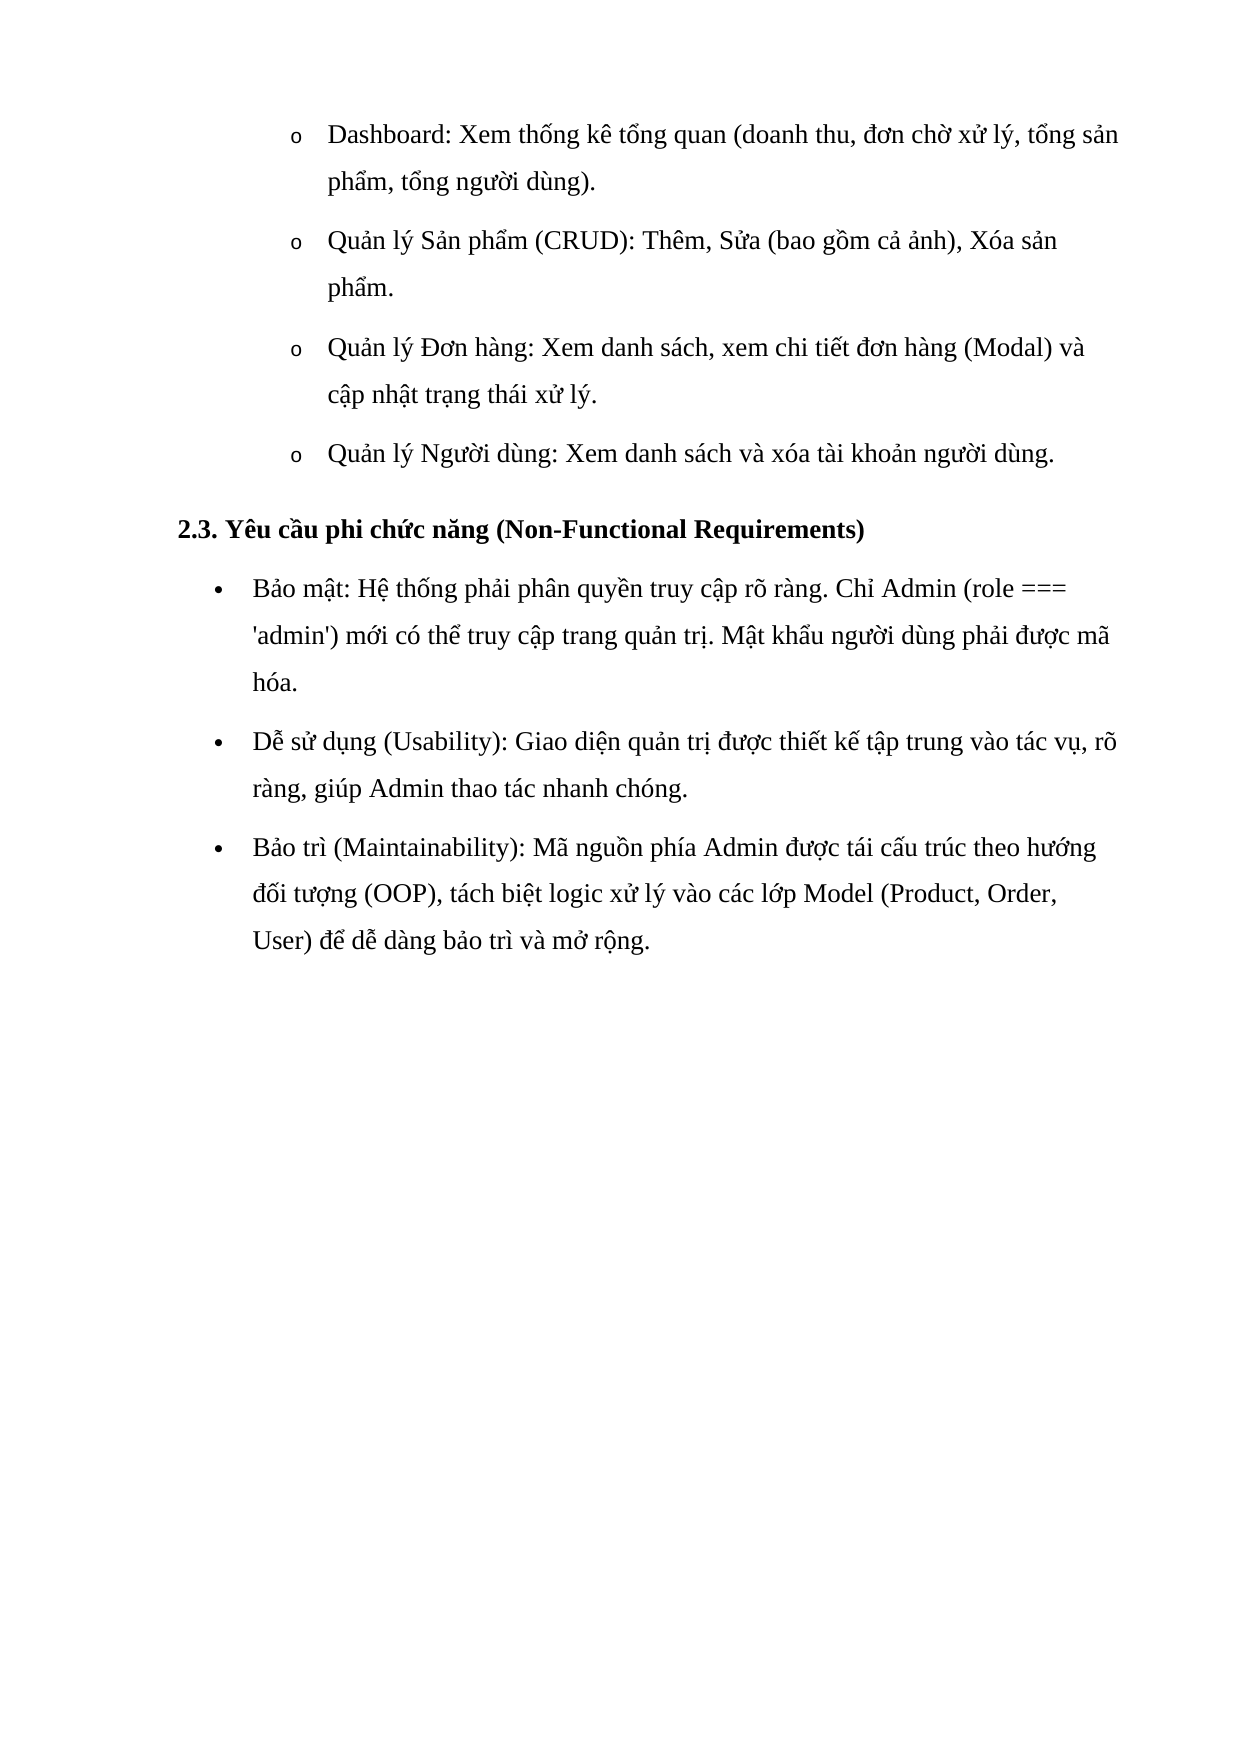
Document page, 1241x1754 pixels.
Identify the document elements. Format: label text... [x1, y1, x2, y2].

list Bảo mật: Hệ thống phải phân quyền truy cập rõ ràng. Chỉ Admin (role === 'admin') mới có thể truy cập trang quản trị. Mật khẩu người dùng phải được mã hóa. [215, 572, 1122, 697]
subtitle 2.3. Yêu cầu phi chức năng (Non-Functional Requirements) [177, 513, 1122, 544]
list Quản lý Người dùng: Xem danh sách và xóa tài khoản người dùng. [290, 437, 1122, 468]
list Bảo trì (Maintainability): Mã nguồn phía Admin được tái cấu trúc theo hướng đối tượng (OOP), tách biệt logic xử lý vào các lớp Model (Product, Order, User) để dễ dàng bảo trì và mở rộng. [215, 831, 1122, 955]
list Quản lý Đơn hàng: Xem danh sách, xem chi tiết đơn hàng (Modal) và cập nhật trạng thái xử lý. [290, 331, 1122, 409]
list Dashboard: Xem thống kê tổng quan (doanh thu, đơn chờ xử lý, tổng sản phẩm, tổng người dùng). [290, 118, 1122, 196]
list Quản lý Sản phẩm (CRUD): Thêm, Sửa (bao gồm cả ảnh), Xóa sản phẩm. [290, 224, 1122, 303]
list Dễ sử dụng (Usability): Giao diện quản trị được thiết kế tập trung vào tác vụ, rõ ràng, giúp Admin thao tác nhanh chóng. [215, 725, 1122, 803]
